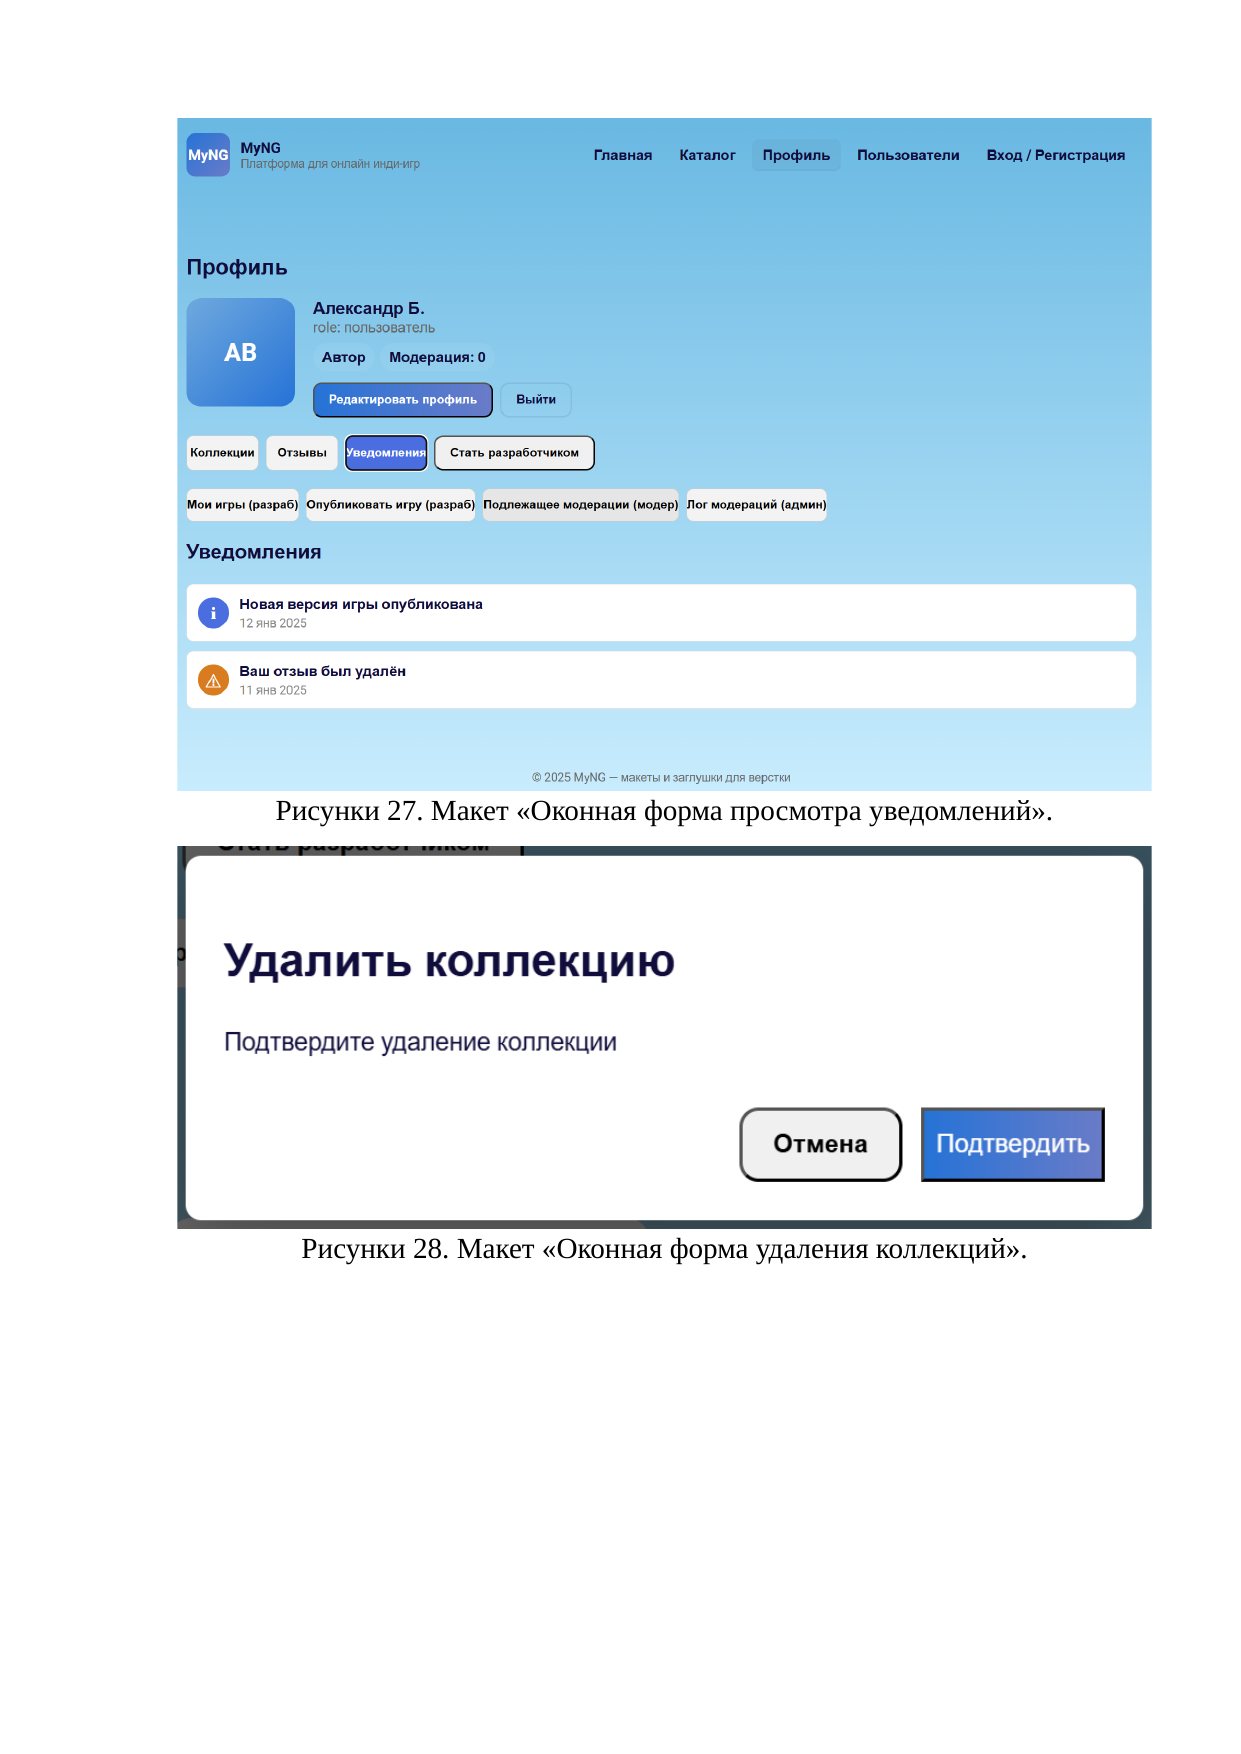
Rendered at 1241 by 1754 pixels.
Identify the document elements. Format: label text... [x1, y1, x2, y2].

text Рисунки 28. Макет «Оконная форма удаления коллекций». [177, 1232, 1152, 1265]
picture [177, 846, 1152, 1229]
text Рисунки 27. Макет «Оконная форма просмотра уведомлений». [177, 793, 1152, 827]
picture [177, 118, 1152, 791]
